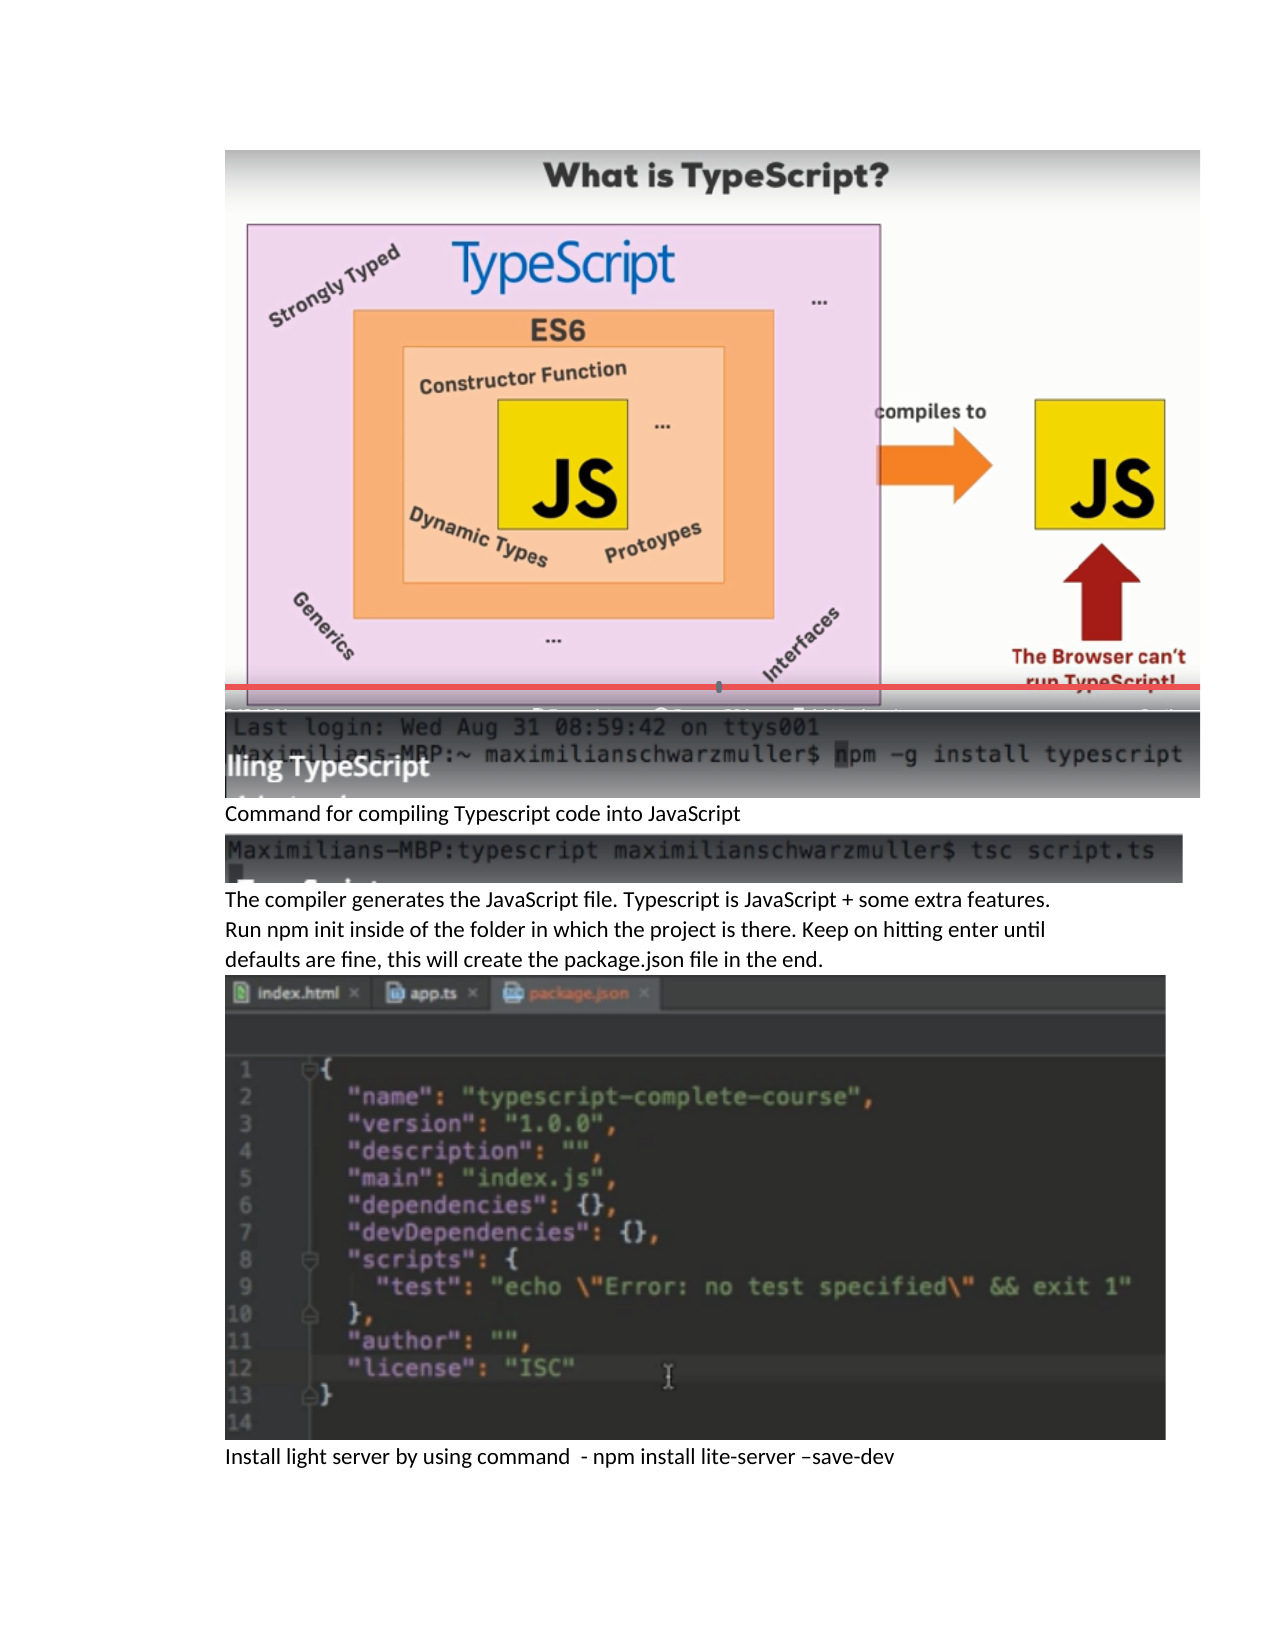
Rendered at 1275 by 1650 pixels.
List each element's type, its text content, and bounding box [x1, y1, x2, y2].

list The compiler generates the JavaScript file. Typescript is JavaScript + some extra features. [225, 885, 1125, 913]
list Install light server by using command - npm install lite-server –save-dev [225, 1442, 1125, 1470]
picture [225, 711, 1200, 798]
picture [225, 150, 1200, 710]
list Run npm init inside of the folder in which the project is there. Keep on hitting enter until defaults are fine, this will create the package.json file in the end. [225, 915, 1125, 973]
list Command for compiling Typescript code into JavaScript [225, 799, 1125, 827]
picture [225, 975, 1166, 1440]
picture [225, 829, 1183, 883]
